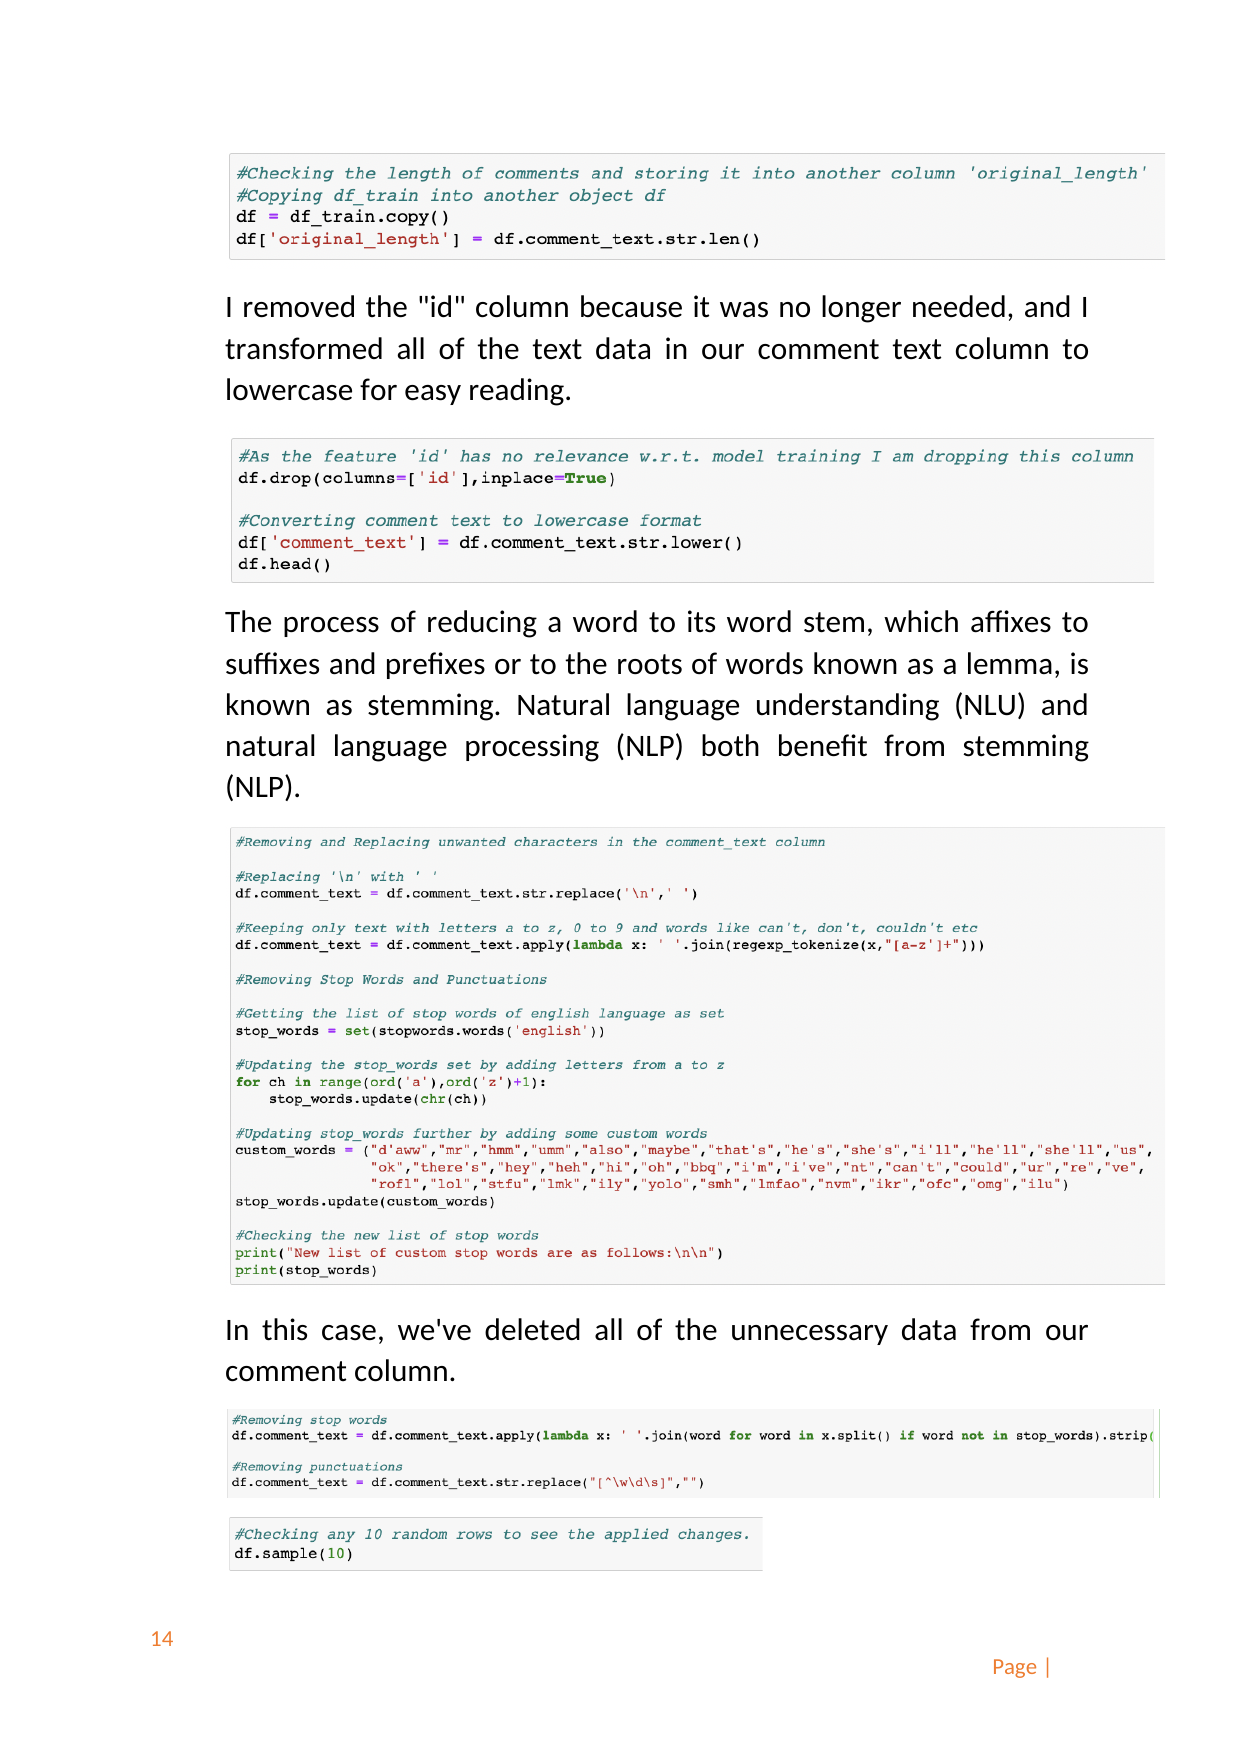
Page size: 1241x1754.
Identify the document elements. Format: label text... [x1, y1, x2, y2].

text The process of reducing a word to its word stem, which affixes to suffixes and prefixes or to the roots of words known as a lemma, is known as stemming. Natural language understanding (NLU) and natural language processing (NLP) both benefit from stemming (NLP). [225, 603, 1090, 805]
text I removed the "id" column because it was no longer needed, and I transformed all of the text data in our comment text column to lowercase for easy reading. [225, 288, 1090, 408]
picture [225, 1516, 763, 1574]
picture [225, 1409, 1166, 1498]
picture [225, 825, 1166, 1292]
picture [225, 150, 1166, 269]
text In this case, we've deleted all of the unnecessary data from our comment column. [225, 1310, 1090, 1389]
picture [225, 427, 1155, 584]
